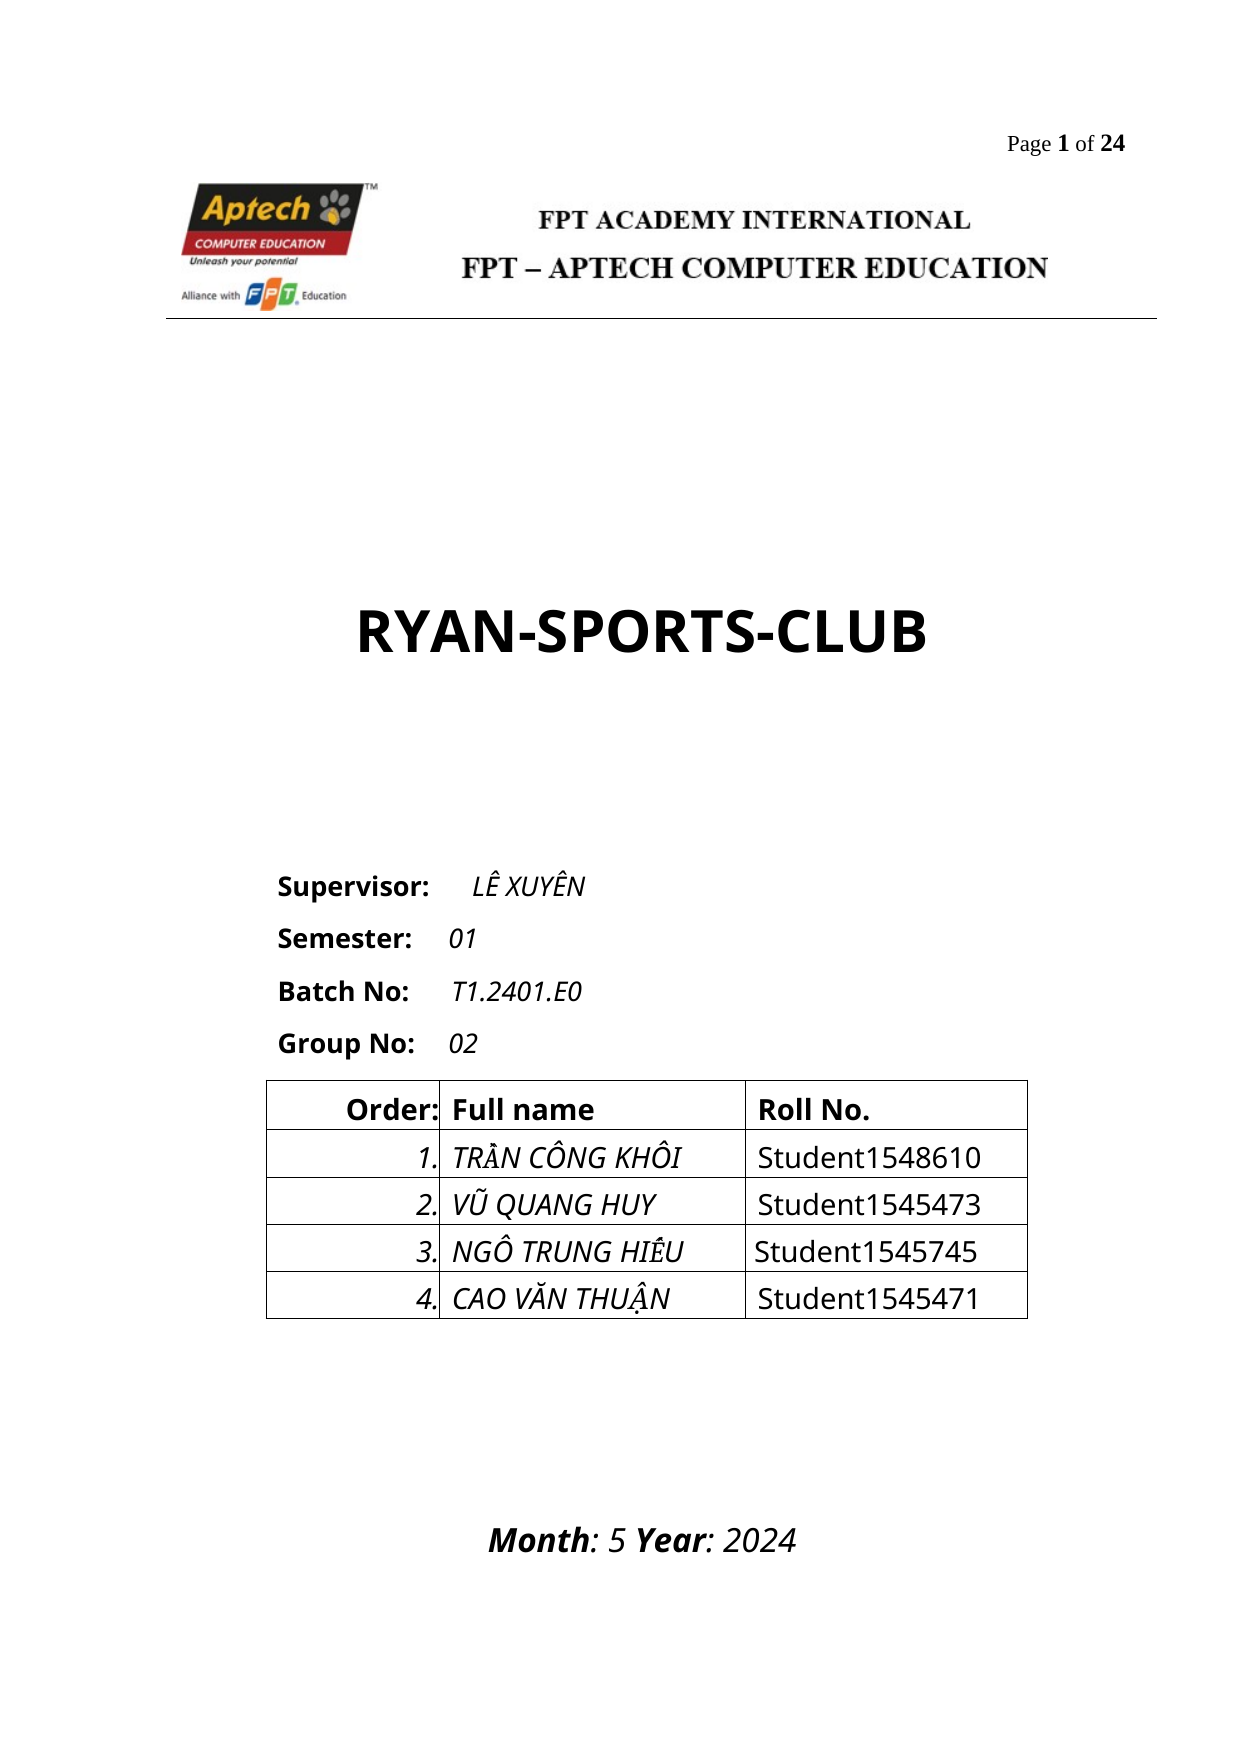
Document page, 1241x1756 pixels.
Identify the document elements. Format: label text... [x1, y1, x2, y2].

table_cell NGÔ TRUNG HIẾU [440, 1225, 745, 1271]
text Supervisor: LÊ XUYÊN [277, 867, 1184, 904]
table_cell 3. [267, 1225, 439, 1271]
table_header Order: [267, 1081, 439, 1129]
table_cell Student1548610 [746, 1130, 1027, 1177]
table_cell 2. [267, 1178, 439, 1223]
text Group No: 02 [277, 1024, 1184, 1061]
table_cell 1. [267, 1130, 439, 1177]
table_cell CAO VĂN THUẬN [440, 1272, 745, 1318]
table_cell 4. [267, 1272, 439, 1318]
table_cell VŨ QUANG HUY [440, 1178, 745, 1223]
text RYAN-SPORTS-CLUB [100, 590, 1184, 669]
text Semester: 01 [277, 920, 1184, 957]
table_cell Student1545473 [746, 1178, 1027, 1223]
picture [181, 182, 1048, 311]
table_header Roll No. [746, 1081, 1027, 1129]
text Batch No: T1.2401.E0 [277, 972, 1184, 1009]
text Month: 5 Year: 2024 [100, 1517, 1184, 1563]
table_cell Student1545471 [746, 1272, 1027, 1318]
table_header Full name [440, 1081, 745, 1129]
table_cell TRẦN CÔNG KHÔI [440, 1130, 745, 1177]
table_cell Student1545745 [746, 1225, 1027, 1271]
